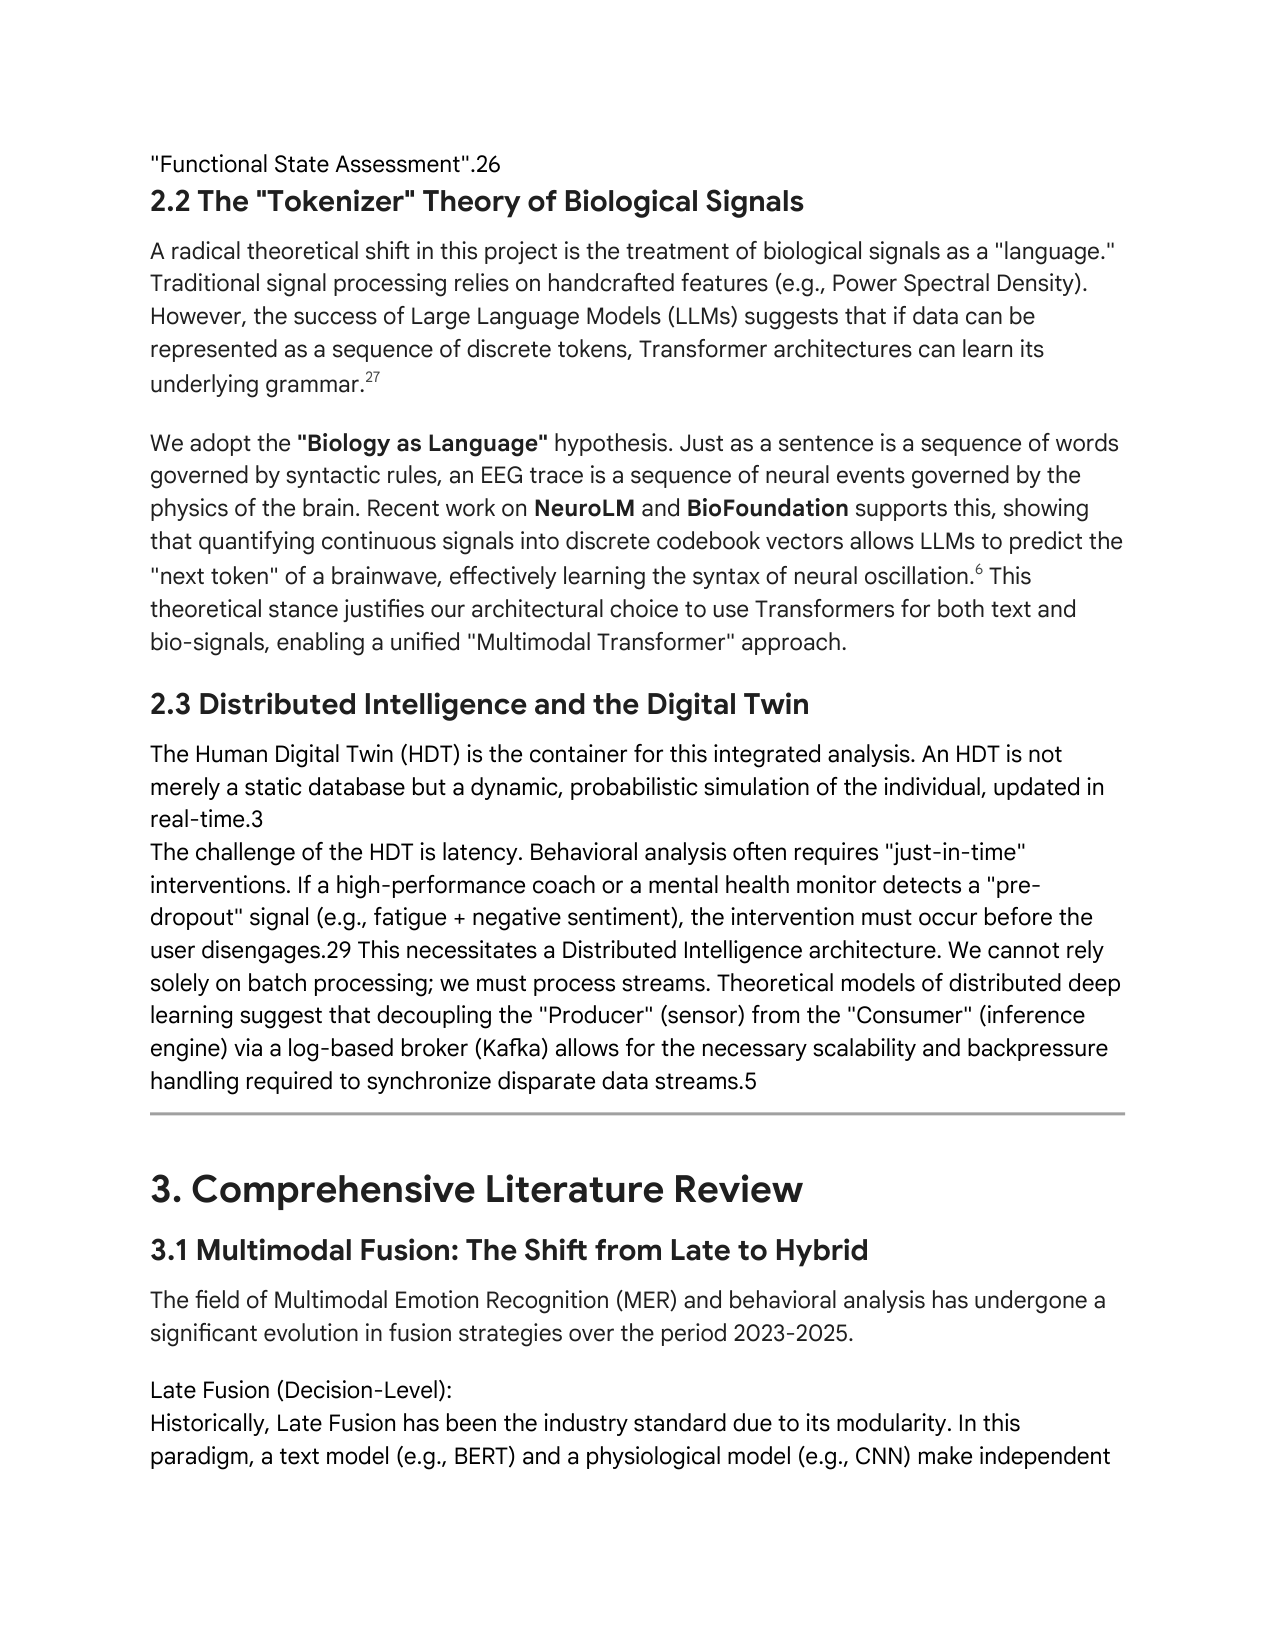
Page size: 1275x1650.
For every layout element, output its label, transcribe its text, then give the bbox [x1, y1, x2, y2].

text The field of Multimodal Emotion Recognition (MER) and behavioral analysis has undergone a significant evolution in fusion strategies over the period 2023-2025. [150, 1286, 1125, 1347]
subtitle 3. Comprehensive Literature Review [150, 1116, 1125, 1213]
text The Human Digital Twin (HDT) is the container for this integrated analysis. An HDT is not merely a static database but a dynamic, probabilistic simulation of the individual, updated in real-time.3 [150, 740, 1125, 834]
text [150, 150, 1125, 179]
text We adopt the "Biology as Language" hypothesis. Just as a sentence is a sequence of words governed by syntactic rules, an EEG trace is a sequence of neural events governed by the physics of the brain. Recent work on NeuroLM and BioFoundation supports this, showing that quantifying continuous signals into discrete codebook vectors allows LLMs to predict the "next token" of a brainwave, effectively learning the syntax of neural oscillation.6 This theoretical stance justifies our architectural choice to use Transformers for both text and bio-signals, enabling a unified "Multimodal Transformer" approach. [150, 429, 1125, 657]
subtitle 2.2 The "Tokenizer" Theory of Biological Signals [150, 183, 1125, 219]
text Late Fusion (Decision-Level): [150, 1376, 1125, 1405]
text The challenge of the HDT is latency. Behavioral analysis often requires "just-in-time" interventions. If a high-performance coach or a mental health monitor detects a "pre-dropout" signal (e.g., fatigue + negative sentiment), the intervention must occur before the user disengages.29 This necessitates a Distributed Intelligence architecture. We cannot rely solely on batch processing; we must process streams. Theoretical models of distributed deep learning suggest that decoupling the "Producer" (sensor) from the "Consumer" (inference engine) via a log-based broker (Kafka) allows for the necessary scalability and backpressure handling required to synchronize disparate data streams.5 [150, 838, 1125, 1096]
text A radical theoretical shift in this project is the treatment of biological signals as a "language." Traditional signal processing relies on handcrafted features (e.g., Power Spectral Density). However, the success of Large Language Models (LLMs) suggests that if data can be represented as a sequence of discrete tokens, Transformer architectures can learn its underlying grammar.27 [150, 237, 1125, 399]
subtitle 3.1 Multimodal Fusion: The Shift from Late to Hybrid [150, 1232, 1125, 1268]
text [150, 1409, 1125, 1471]
subtitle 2.3 Distributed Intelligence and the Digital Twin [150, 686, 1125, 722]
